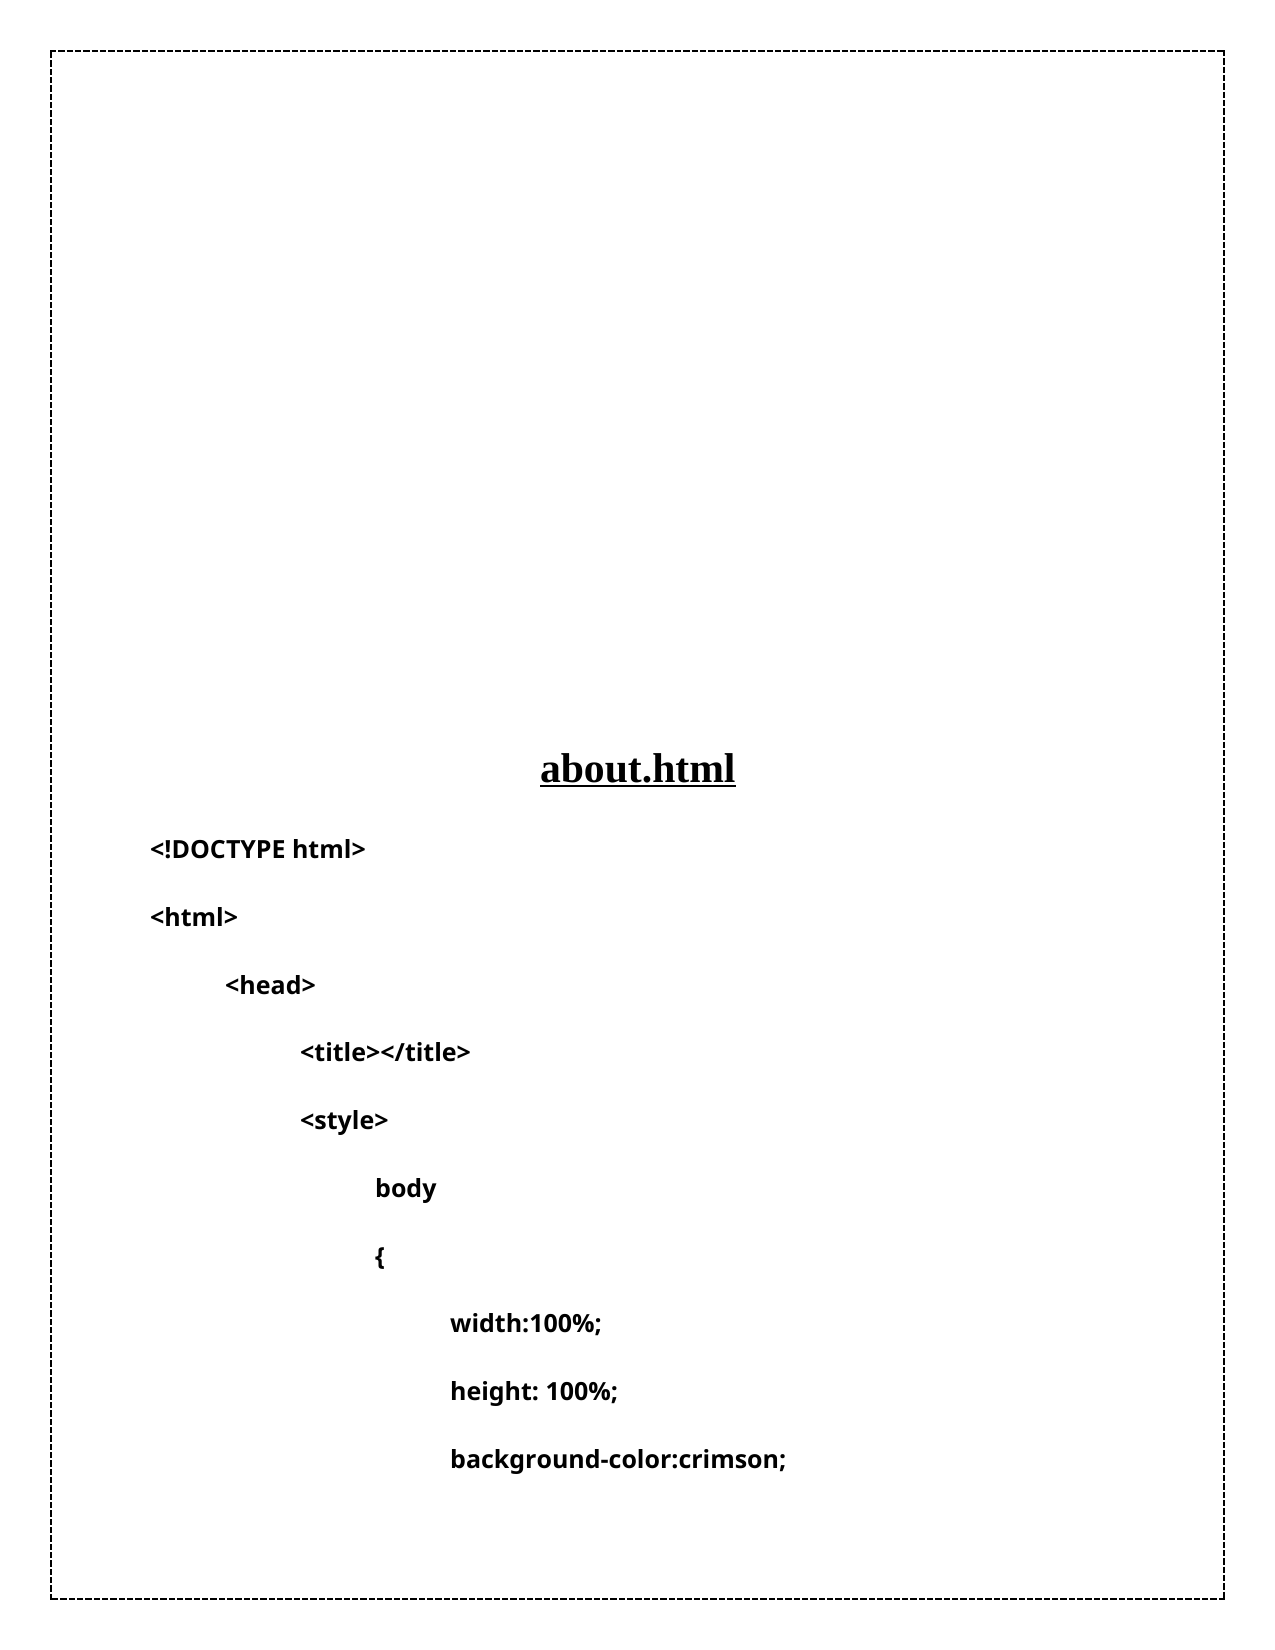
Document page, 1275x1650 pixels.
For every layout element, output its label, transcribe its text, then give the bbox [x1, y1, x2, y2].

text background-color:crimson; [150, 1441, 1125, 1475]
text <html> [150, 899, 1125, 934]
text about.html [150, 743, 1125, 791]
text { [150, 1238, 1125, 1272]
text <title></title> [150, 1035, 1125, 1069]
text height: 100%; [150, 1373, 1125, 1408]
text <style> [150, 1103, 1125, 1137]
text width:100%; [150, 1306, 1125, 1340]
text body [150, 1170, 1125, 1204]
text <!DOCTYPE html> [150, 832, 1125, 866]
text <head> [150, 967, 1125, 1001]
